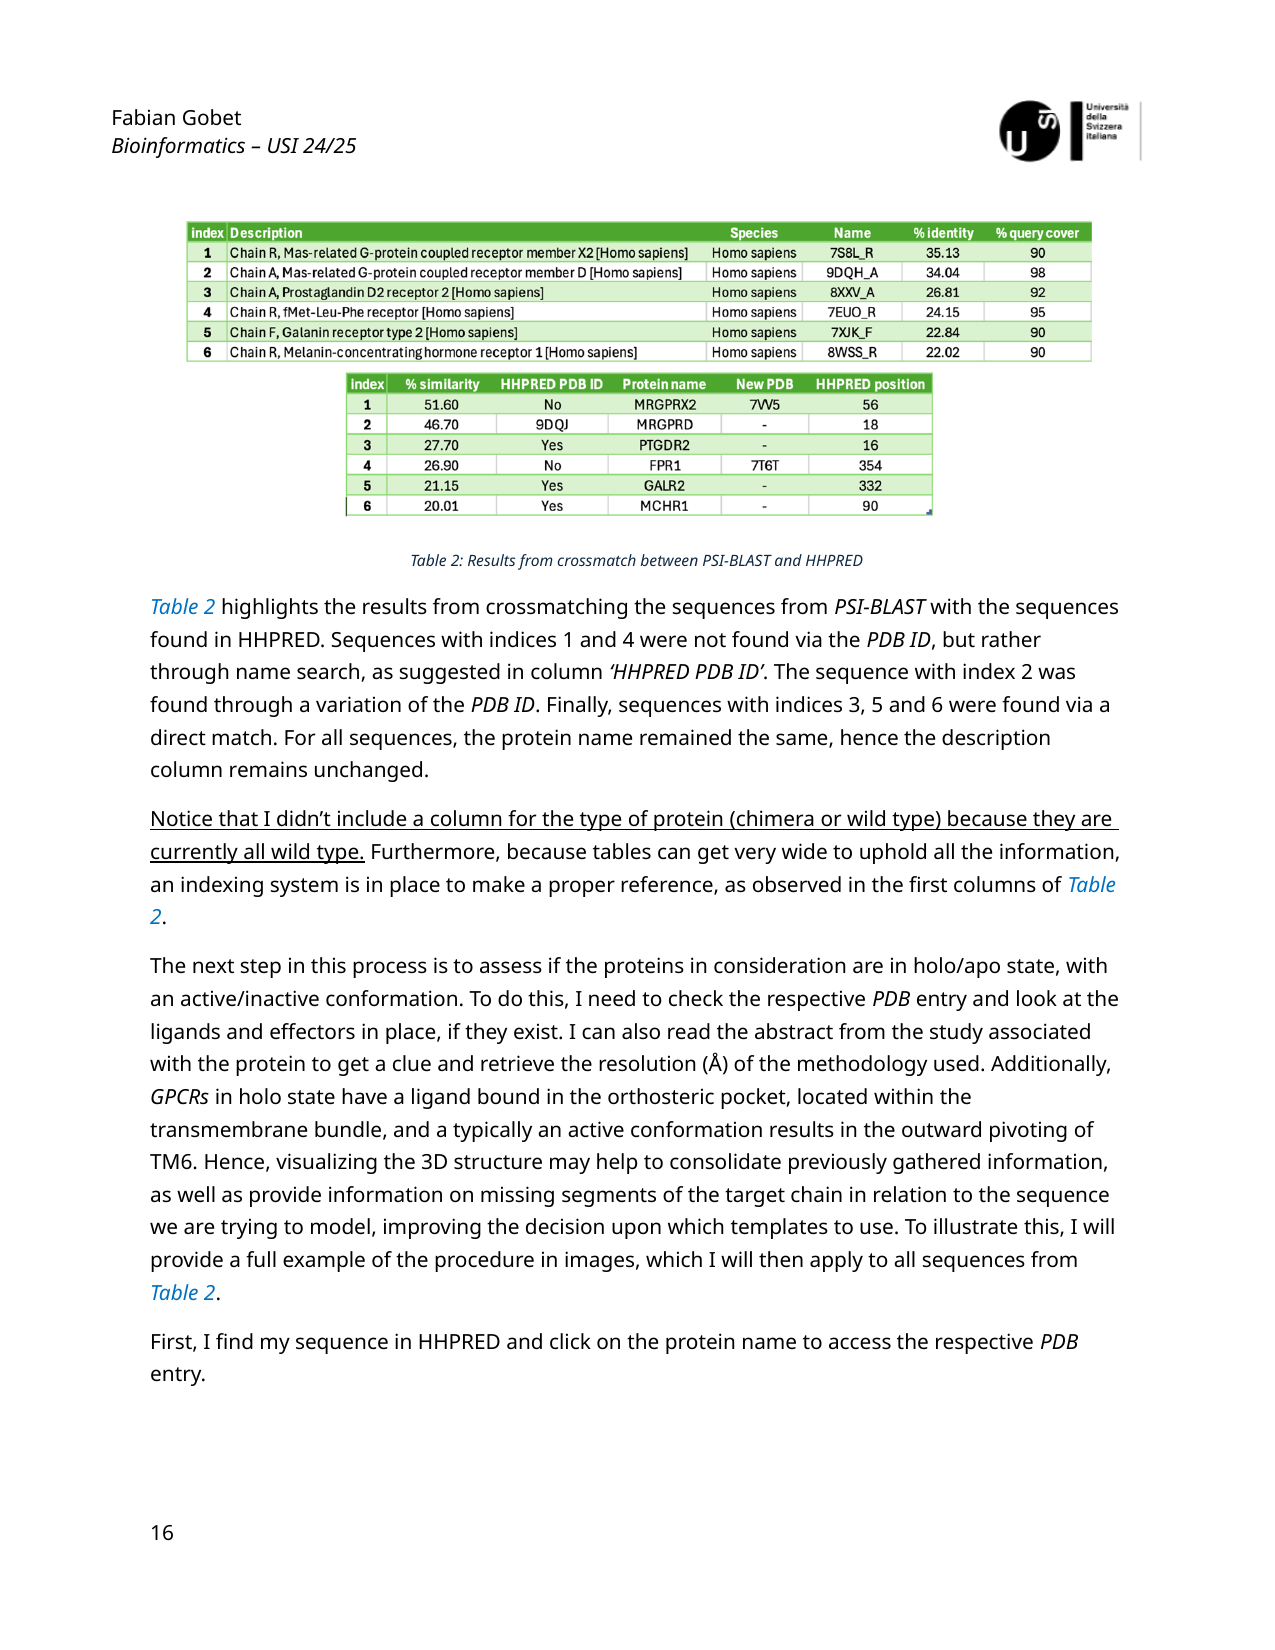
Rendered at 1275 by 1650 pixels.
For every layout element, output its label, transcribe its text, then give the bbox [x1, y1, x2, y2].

text The next step in this process is to assess if the proteins in consideration are in holo/apo state, with an active/inactive conformation. To do this, I need to check the respective PDB entry and look at the ligands and effectors in place, if they exist. I can also read the abstract from the study associated with the protein to get a clue and retrieve the resolution (Å) of the methodology used. Additionally, GPCRs in holo state have a ligand bound in the orthosteric pocket, located within the transmembrane bundle, and a typically an active conformation results in the outward pivoting of TM6. Hence, visualizing the 3D structure may help to consolidate previously gathered information, as well as provide information on missing segments of the target chain in relation to the sequence we are trying to model, improving the decision upon which templates to use. To illustrate this, I will provide a full example of the procedure in images, which I will then apply to all sequences from Table 2. [150, 952, 1125, 1306]
text Table 2: Results from crossmatch between PSI-BLAST and HHPRED [150, 550, 1125, 571]
picture [178, 215, 1097, 530]
picture [976, 77, 1165, 185]
text Notice that I didn’t include a column for the type of protein (chimera or wild type) because they are currently all wild type. Furthermore, because tables can get very wide to uphold all the information, an indexing system is in place to make a proper reference, as observed in the first columns of Table 2. [150, 804, 1125, 931]
text First, I find my sequence in HHPRED and click on the protein name to access the respective PDB entry. [150, 1327, 1125, 1388]
text Table 2 highlights the results from crossmatching the sequences from PSI-BLAST with the sequences found in HHPRED. Sequences with indices 1 and 4 were not found via the PDB ID, but rather through name search, as suggested in column ‘HHPRED PDB ID’. The sequence with index 2 was found through a variation of the PDB ID. Finally, sequences with indices 3, 5 and 6 were found via a direct match. For all sequences, the protein name remained the same, hence the description column remains unchanged. [150, 592, 1125, 784]
